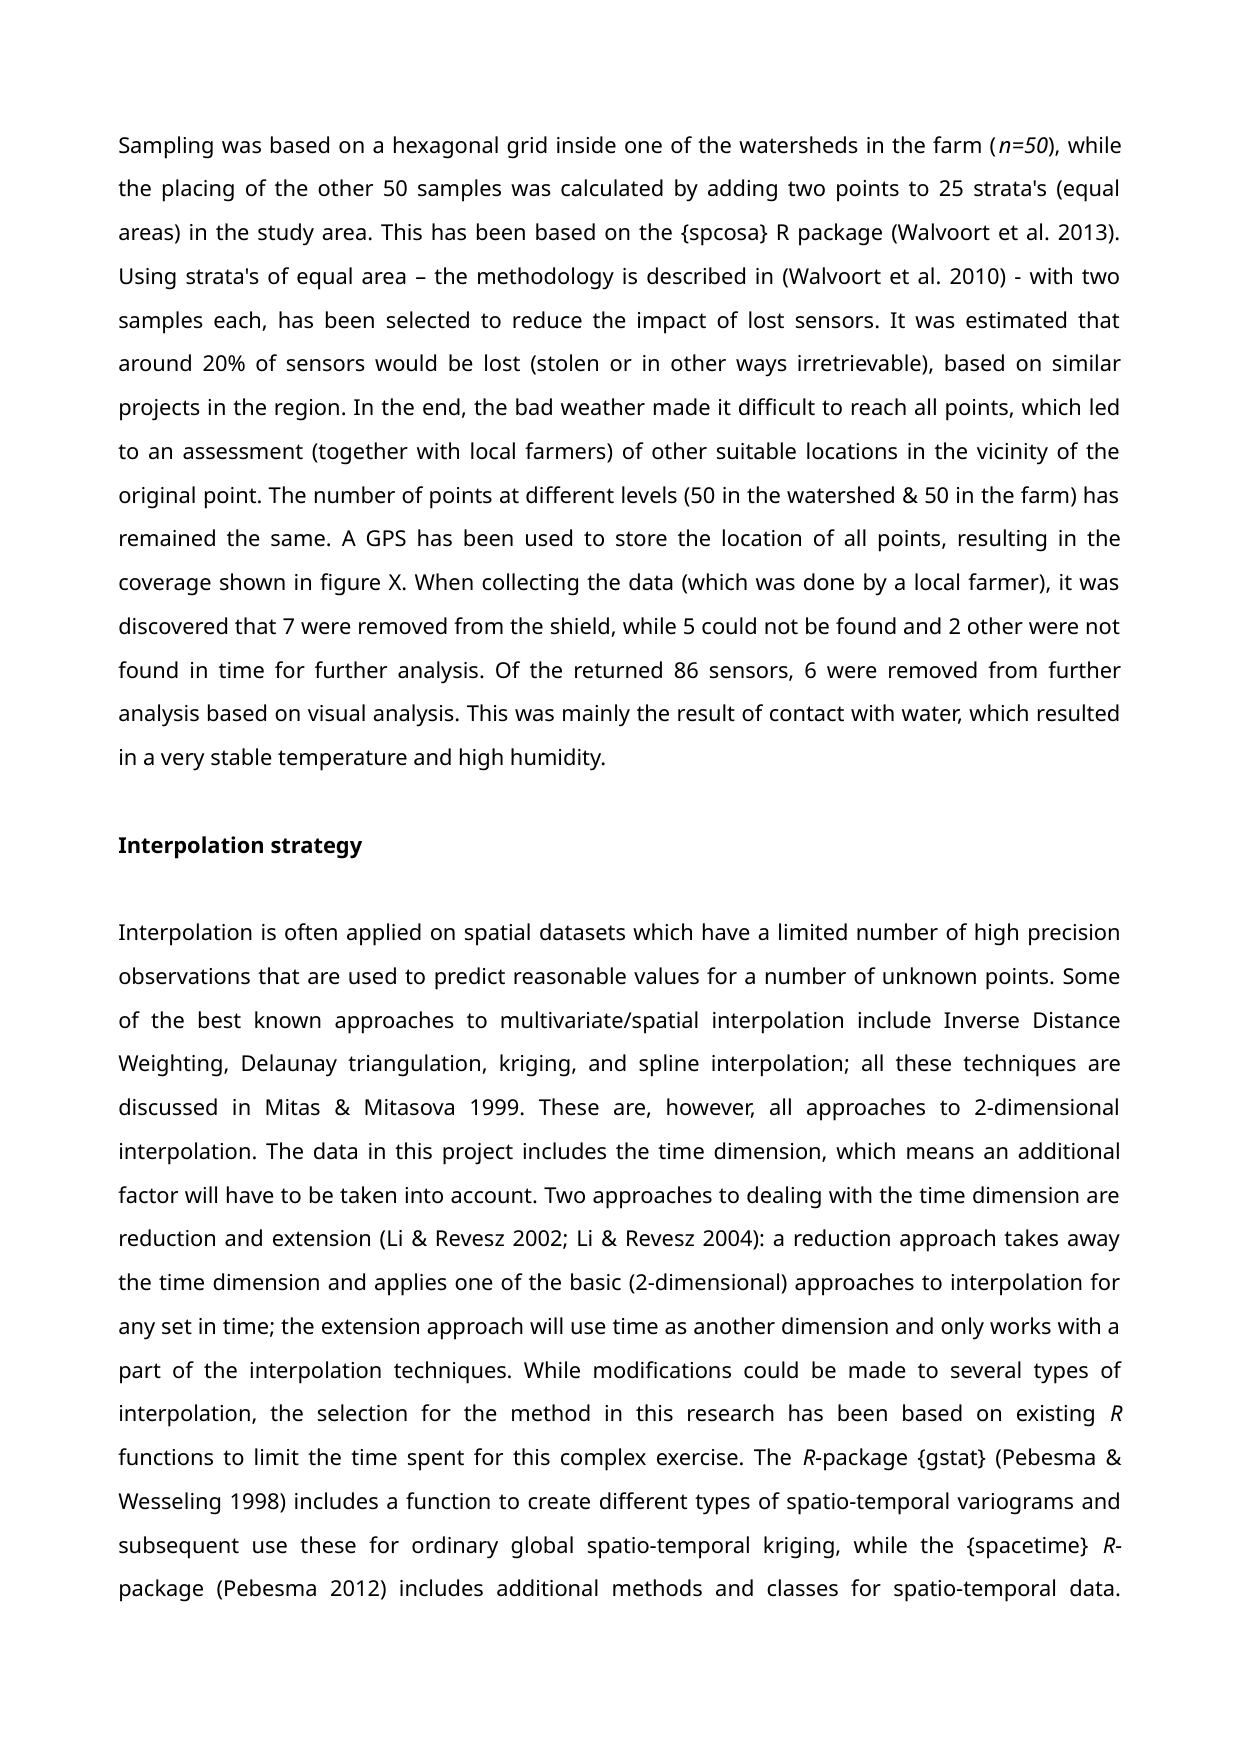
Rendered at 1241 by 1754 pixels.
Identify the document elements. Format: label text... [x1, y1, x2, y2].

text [118, 906, 1122, 1606]
text Sampling was based on a hexagonal grid inside one of the watersheds in the farm (n=50), while the placing of the other 50 samples was calculated by adding two points to 25 strata's (equal areas) in the study area. This has been based on the {spcosa} R package (Walvoort et al. 2013). Using strata's of equal area – the methodology is described in (Walvoort et al. 2010) - with two samples each, has been selected to reduce the impact of lost sensors. It was estimated that around 20% of sensors would be lost (stolen or in other ways irretrievable), based on similar projects in the region. In the end, the bad weather made it difficult to reach all points, which led to an assessment (together with local farmers) of other suitable locations in the vicinity of the original point. The number of points at different levels (50 in the watershed & 50 in the farm) has remained the same. A GPS has been used to store the location of all points, resulting in the coverage shown in figure X. When collecting the data (which was done by a local farmer), it was discovered that 7 were removed from the shield, while 5 could not be found and 2 other were not found in time for further analysis. Of the returned 86 sensors, 6 were removed from further analysis based on visual analysis. This was mainly the result of contact with water, which resulted in a very stable temperature and high humidity. [118, 118, 1122, 774]
text Interpolation strategy [118, 818, 1122, 862]
